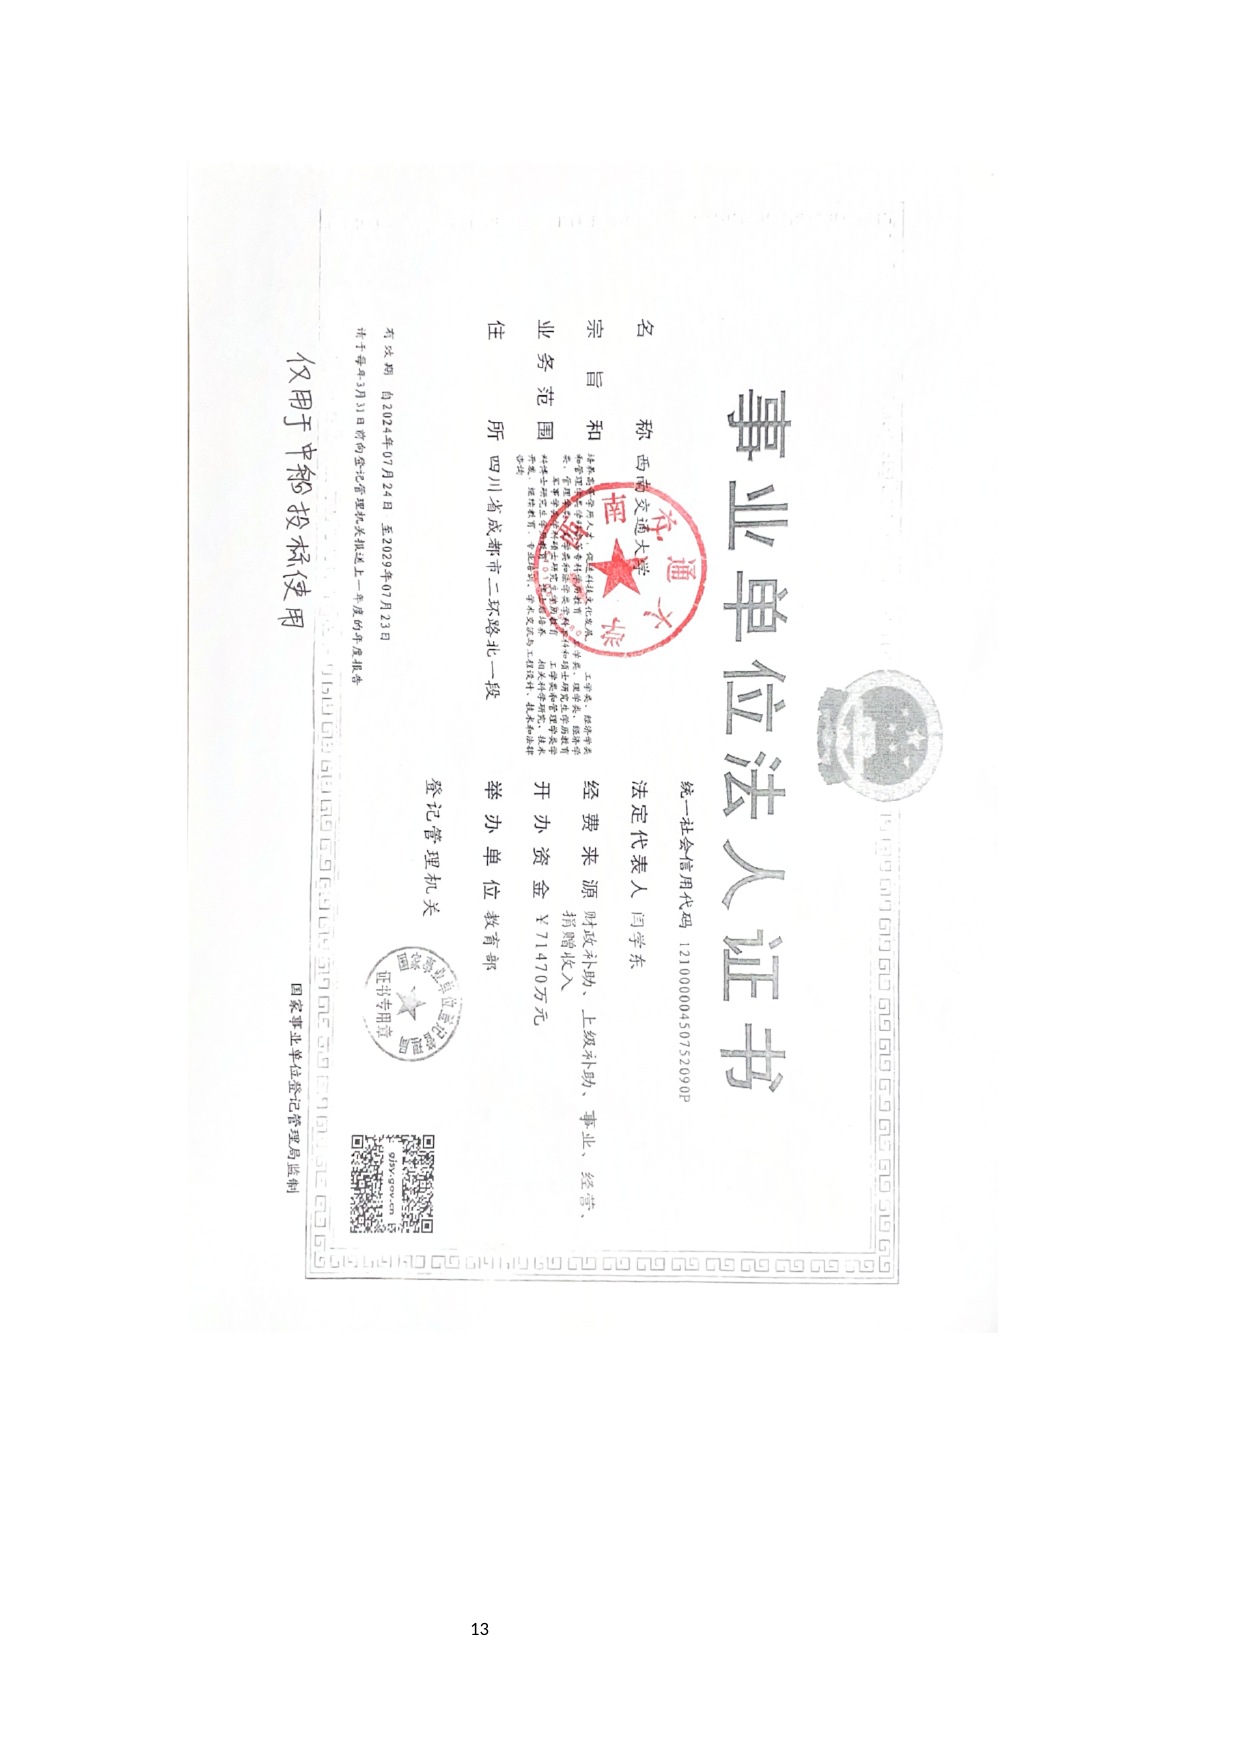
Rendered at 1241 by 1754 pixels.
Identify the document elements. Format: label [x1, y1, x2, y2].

picture [187, 162, 998, 1333]
